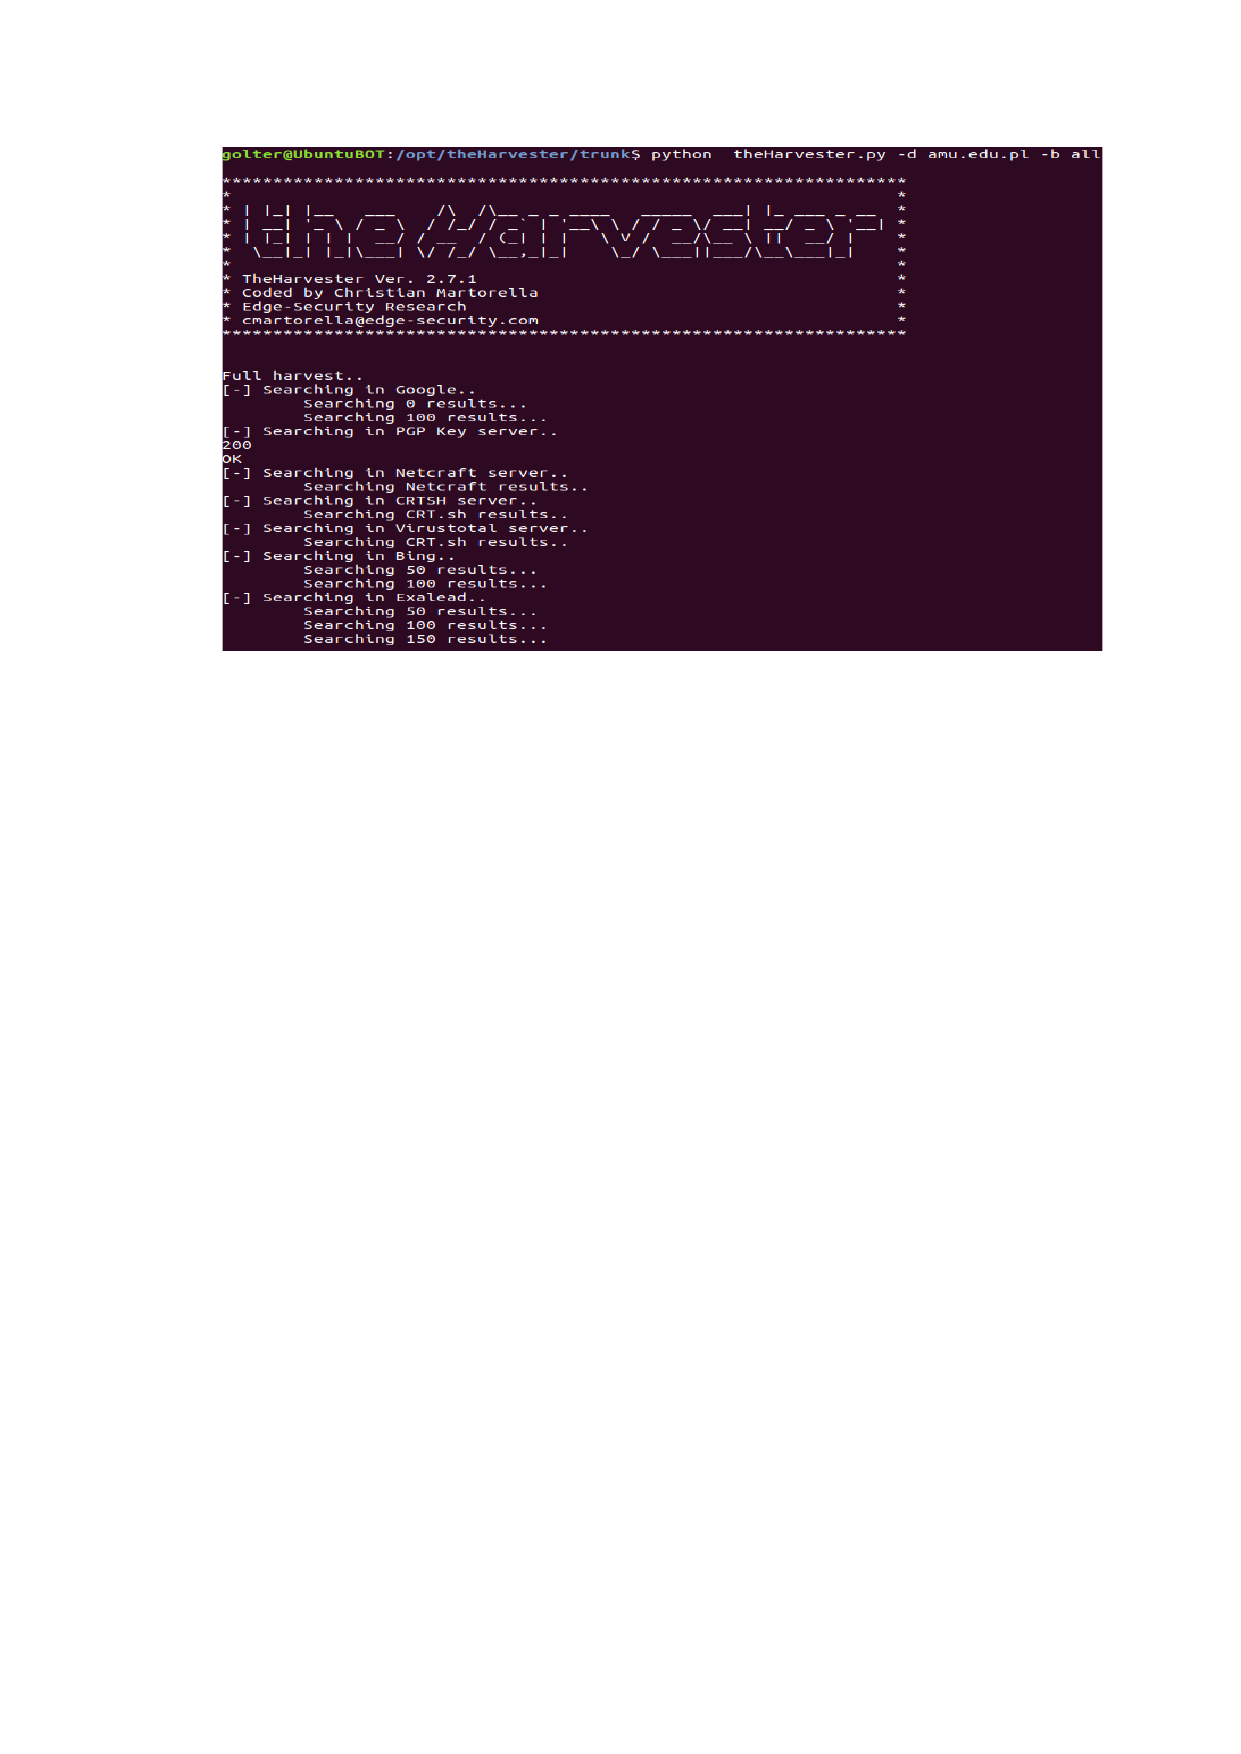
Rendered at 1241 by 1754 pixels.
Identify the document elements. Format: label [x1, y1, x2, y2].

picture [222, 147, 1103, 651]
